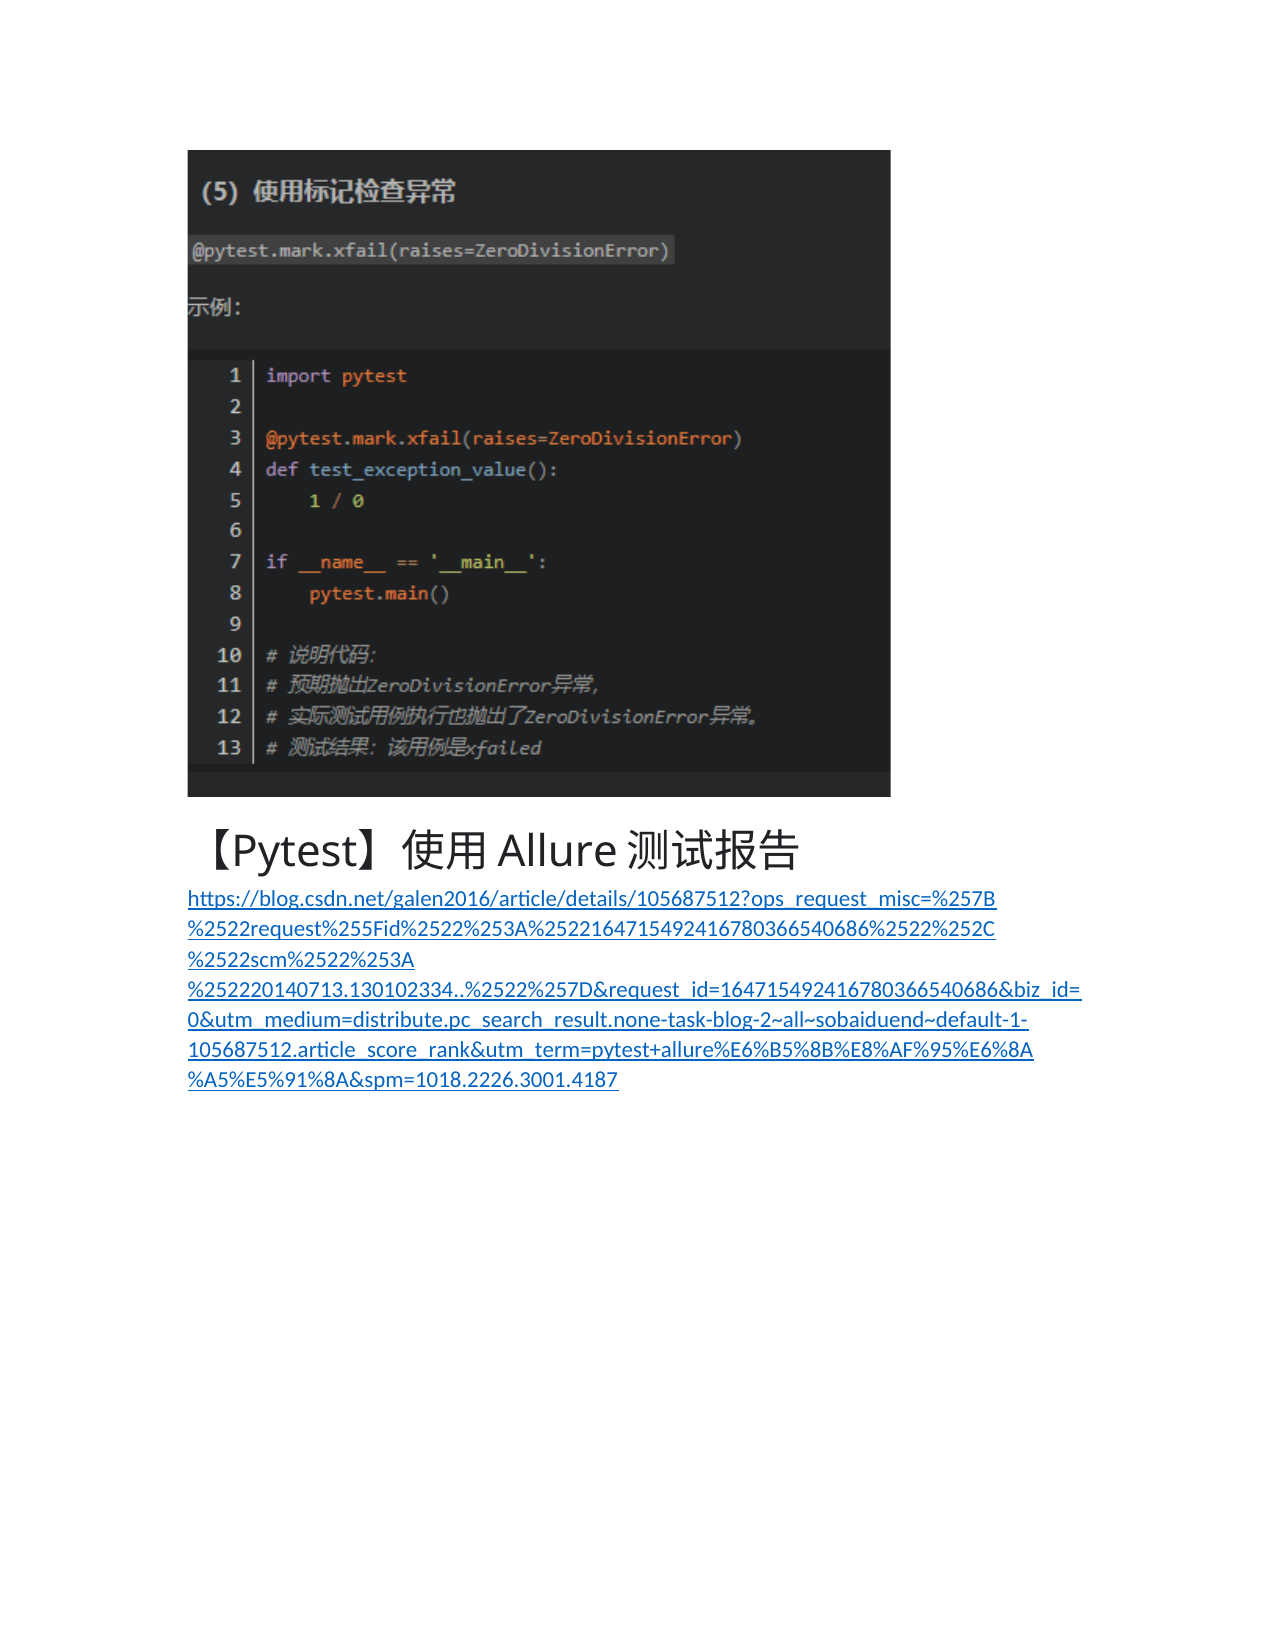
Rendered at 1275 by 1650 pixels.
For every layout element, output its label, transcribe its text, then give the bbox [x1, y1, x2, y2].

picture [187, 150, 891, 797]
subtitle 【Pytest】使用Allure测试报告 [187, 816, 1087, 879]
text https://blog.csdn.net/galen2016/article/details/105687512?ops_request_misc=%257B%2522request%255Fid%2522%253A%2522164715492416780366540686%2522%252C%2522scm%2522%253A%252220140713.130102334..%2522%257D&request_id=164715492416780366540686&biz_id=0&utm_medium=distribute.pc_search_result.none-task-blog-2~all~sobaiduend~default-1-105687512.article_score_rank&utm_term=pytest+allure%E6%B5%8B%E8%AF%95%E6%8A%A5%E5%91%8A&spm=1018.2226.3001.4187 [187, 884, 1087, 1094]
